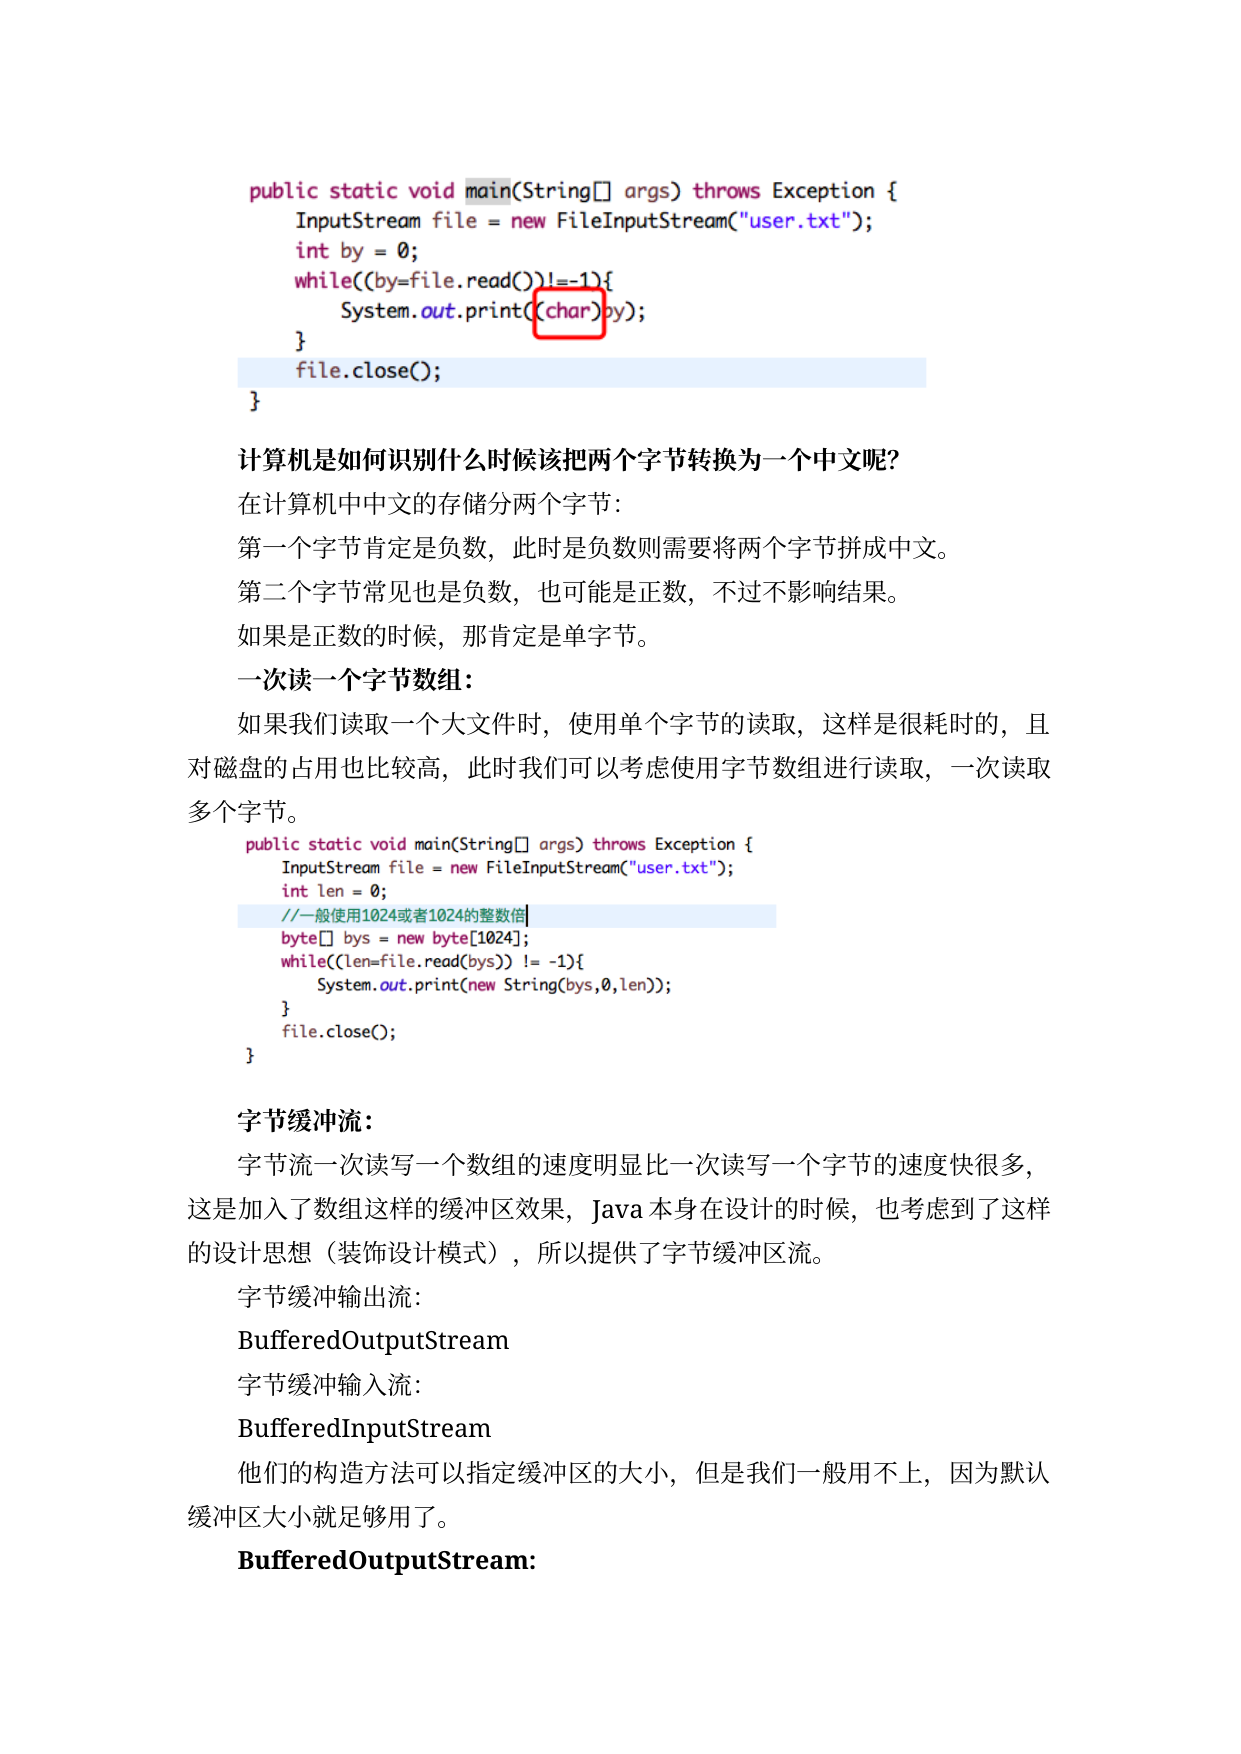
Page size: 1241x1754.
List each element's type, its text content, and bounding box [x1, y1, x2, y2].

list 如果我们读取一个大文件时，使用单个字节的读取，这样是很耗时的，且对磁盘的占用也比较高，此时我们可以考虑使用字节数组进行读取，一次读取多个字节。 [187, 701, 1053, 833]
list 字节缓冲输入流： [187, 1362, 1053, 1406]
list 如果是正数的时候，那肯定是单字节。 [187, 613, 1053, 657]
list BufferedOutputStream [187, 1318, 1053, 1362]
list 在计算机中中文的存储分两个字节： [187, 480, 1053, 524]
list 字节缓冲输出流： [187, 1273, 1053, 1318]
list 一次读一个字节数组： [187, 657, 1053, 701]
list 第一个字节肯定是负数，此时是负数则需要将两个字节拼成中文。 [187, 524, 1053, 568]
list BufferedInputStream [187, 1406, 1053, 1450]
list 字节流一次读写一个数组的速度明显比一次读写一个字节的速度快很多，这是加入了数组这样的缓冲区效果，Java本身在设计的时候，也考虑到了这样的设计思想（装饰设计模式），所以提供了字节缓冲区流。 [187, 1141, 1053, 1273]
picture [237, 172, 927, 435]
list 字节缓冲流： [187, 1097, 1053, 1141]
list 他们的构造方法可以指定缓冲区的大小，但是我们一般用不上，因为默认缓冲区大小就足够用了。 [187, 1450, 1053, 1538]
picture [237, 832, 777, 1082]
list BufferedOutputStream: [187, 1538, 1053, 1582]
list 第二个字节常见也是负数，也可能是正数，不过不影响结果。 [187, 568, 1053, 613]
list 计算机是如何识别什么时候该把两个字节转换为一个中文呢？ [187, 436, 1053, 480]
